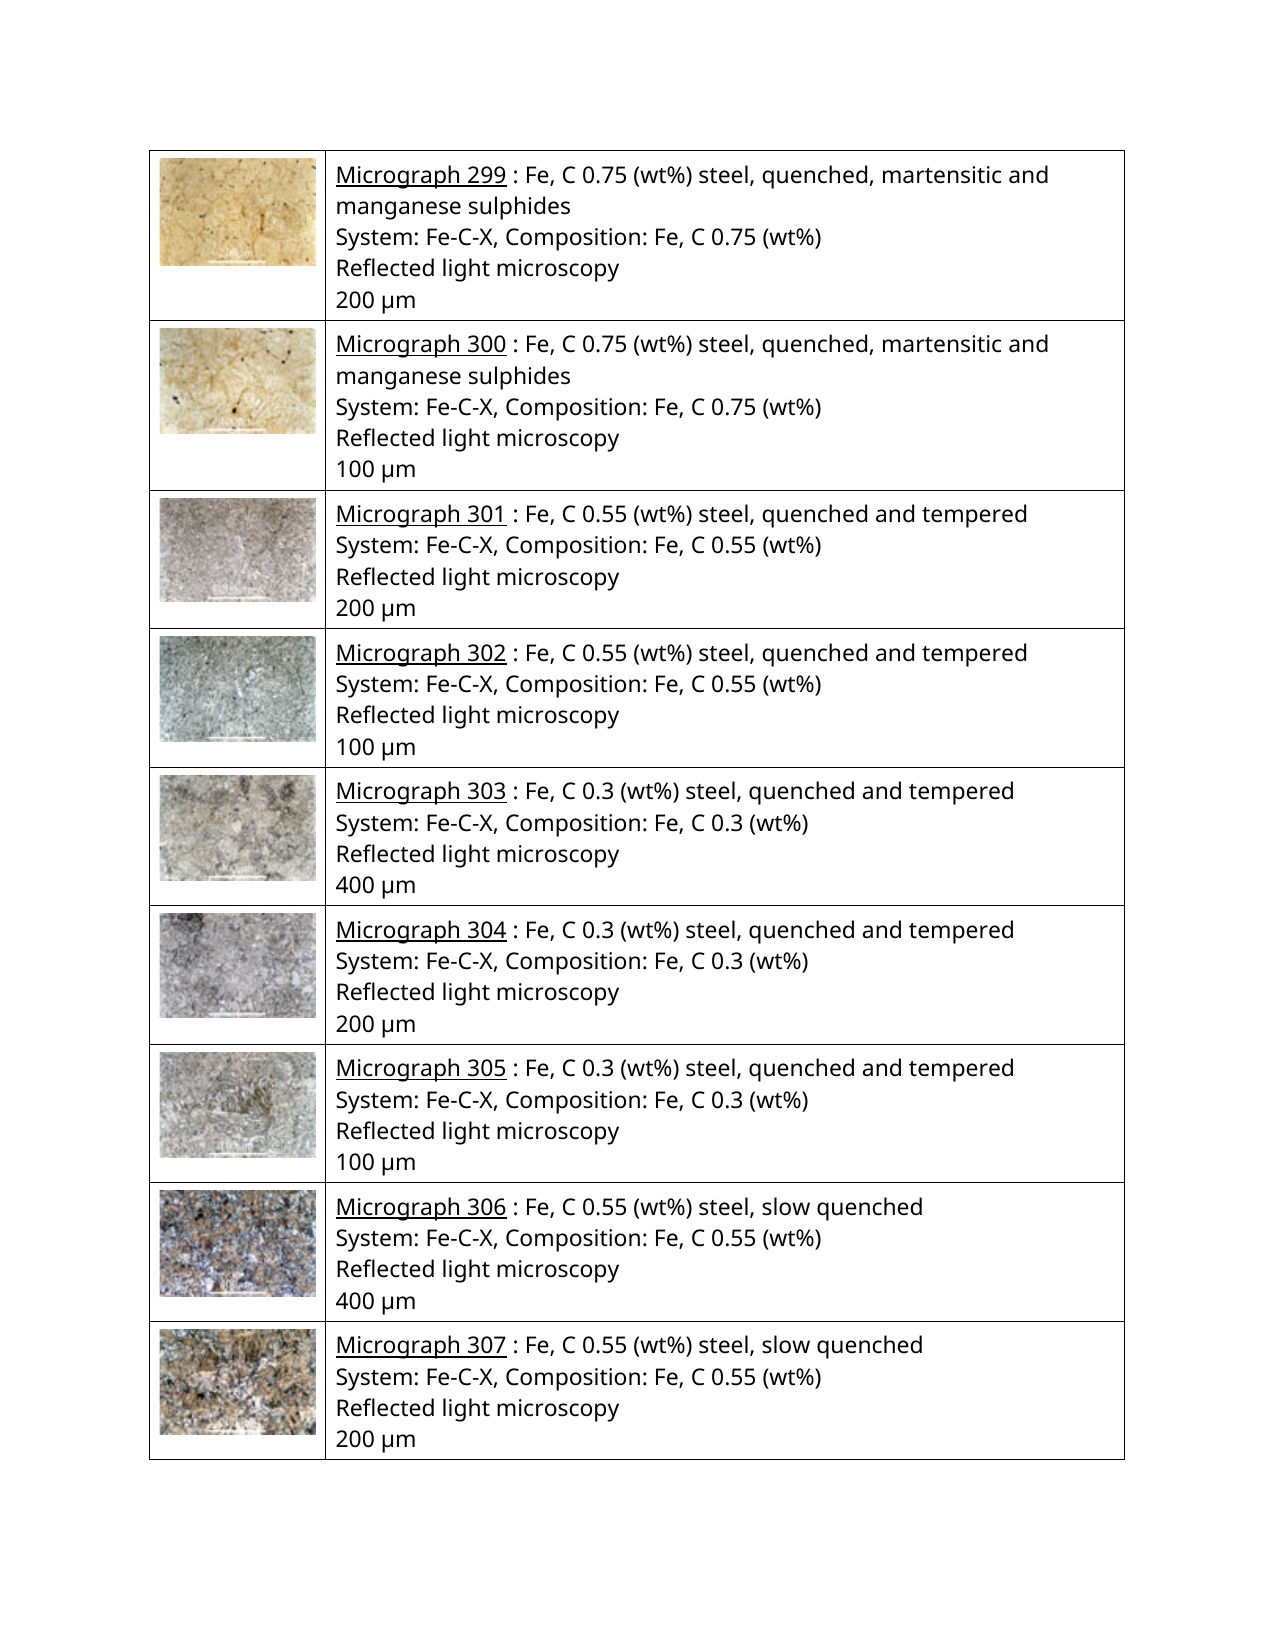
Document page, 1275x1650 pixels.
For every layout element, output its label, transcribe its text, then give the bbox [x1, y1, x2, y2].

table_cell [150, 906, 325, 1044]
table_cell Micrograph 301 : Fe, C 0.55 (wt%) steel, quenched and tempered System: Fe-C-X, Composition: Fe, C 0.55 (wt%) Reflected light microscopy 200 μm [326, 491, 1124, 628]
picture [159, 636, 316, 742]
picture [159, 913, 316, 1018]
table_cell [150, 629, 325, 767]
table_cell Micrograph 299 : Fe, C 0.75 (wt%) steel, quenched, martensitic and manganese sulphides System: Fe-C-X, Composition: Fe, C 0.75 (wt%) Reflected light microscopy 200 μm [326, 151, 1124, 320]
table_cell Micrograph 302 : Fe, C 0.55 (wt%) steel, quenched and tempered System: Fe-C-X, Composition: Fe, C 0.55 (wt%) Reflected light microscopy 100 μm [326, 629, 1124, 767]
table_cell Micrograph 306 : Fe, C 0.55 (wt%) steel, slow quenched System: Fe-C-X, Composition: Fe, C 0.55 (wt%) Reflected light microscopy 400 μm [326, 1183, 1124, 1321]
table_cell [150, 1045, 325, 1182]
table_cell [150, 151, 325, 320]
picture [159, 328, 316, 434]
table_cell [150, 491, 325, 628]
picture [159, 775, 316, 881]
picture [159, 1329, 316, 1435]
table_cell Micrograph 303 : Fe, C 0.3 (wt%) steel, quenched and tempered System: Fe-C-X, Composition: Fe, C 0.3 (wt%) Reflected light microscopy 400 μm [326, 768, 1124, 905]
table_cell [150, 768, 325, 905]
picture [159, 498, 316, 602]
table_cell Micrograph 300 : Fe, C 0.75 (wt%) steel, quenched, martensitic and manganese sulphides System: Fe-C-X, Composition: Fe, C 0.75 (wt%) Reflected light microscopy 100 μm [326, 321, 1124, 489]
table_cell Micrograph 304 : Fe, C 0.3 (wt%) steel, quenched and tempered System: Fe-C-X, Composition: Fe, C 0.3 (wt%) Reflected light microscopy 200 μm [326, 906, 1124, 1044]
table_cell Micrograph 305 : Fe, C 0.3 (wt%) steel, quenched and tempered System: Fe-C-X, Composition: Fe, C 0.3 (wt%) Reflected light microscopy 100 μm [326, 1045, 1124, 1182]
picture [159, 1052, 316, 1158]
picture [159, 158, 316, 266]
table_cell [150, 1183, 325, 1321]
table_cell [150, 1322, 325, 1459]
table_cell Micrograph 307 : Fe, C 0.55 (wt%) steel, slow quenched System: Fe-C-X, Composition: Fe, C 0.55 (wt%) Reflected light microscopy 200 μm [326, 1322, 1124, 1459]
table_cell [150, 321, 325, 489]
picture [159, 1190, 316, 1297]
